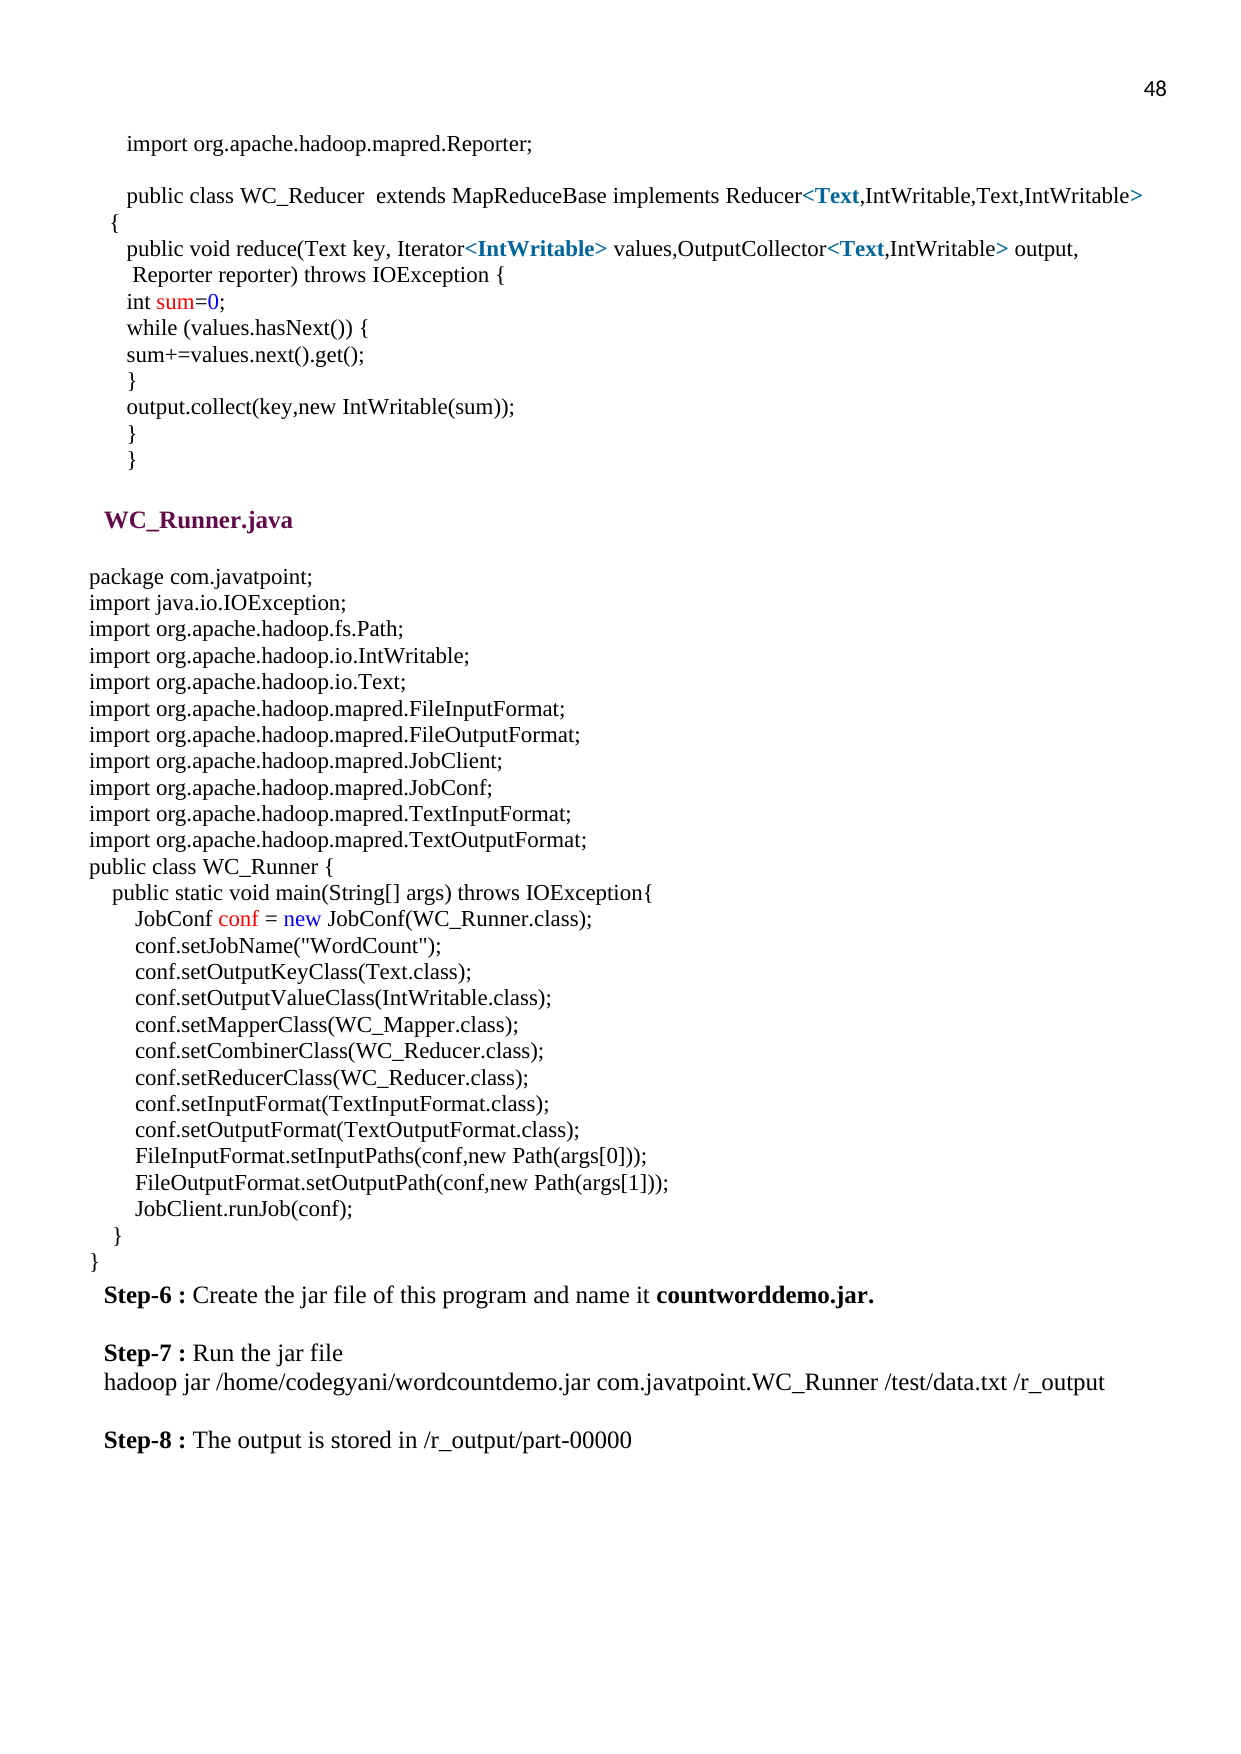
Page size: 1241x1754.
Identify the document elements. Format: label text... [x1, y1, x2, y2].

text Step-6 : Create the jar file of this program and name it countworddemo.jar. [103, 1281, 1167, 1309]
text Step-7 : Run the jar file hadoop jar /home/codegyani/wordcountdemo.jar com.javatpoint.WC_Runner /test/data.txt /r_output [103, 1338, 1167, 1396]
text JobClient.runJob(conf); [66, 1195, 1167, 1222]
text } [66, 1222, 1167, 1248]
text import org.apache.hadoop.mapred.TextOutputFormat; [66, 826, 1167, 853]
text conf.setOutputKeyClass(Text.class); [66, 958, 1167, 984]
text conf.setReducerClass(WC_Reducer.class); [66, 1063, 1167, 1090]
text conf.setInputFormat(TextInputFormat.class); [66, 1090, 1167, 1116]
text Reporter reporter) throws IOException { [103, 262, 1167, 288]
text { [103, 209, 1167, 235]
text conf.setOutputValueClass(IntWritable.class); [66, 984, 1167, 1011]
text } [103, 446, 1167, 472]
text conf.setMapperClass(WC_Mapper.class); [66, 1011, 1167, 1037]
text sum+=values.next().get(); [103, 341, 1167, 367]
text conf.setCombinerClass(WC_Reducer.class); [66, 1037, 1167, 1063]
text FileOutputFormat.setOutputPath(conf,new Path(args[1])); [66, 1169, 1167, 1195]
text package com.javatpoint; [66, 563, 1167, 589]
text JobConf conf = new JobConf(WC_Runner.class); [66, 905, 1167, 932]
text Step-8 : The output is stored in /r_output/part-00000 [103, 1425, 1167, 1454]
text import org.apache.hadoop.mapred.FileInputFormat; [66, 694, 1167, 721]
text conf.setOutputFormat(TextOutputFormat.class); [66, 1116, 1167, 1143]
text } [66, 1248, 1167, 1274]
text } [103, 420, 1167, 446]
text public class WC_Reducer extends MapReduceBase implements Reducer<Text,IntWritable,Text,IntWritable> [103, 182, 1167, 209]
text FileInputFormat.setInputPaths(conf,new Path(args[0])); [66, 1143, 1167, 1169]
text WC_Runner.java [103, 505, 1167, 534]
text while (values.hasNext()) { [103, 314, 1167, 341]
text public void reduce(Text key, Iterator<IntWritable> values,OutputCollector<Text,IntWritable> output, [103, 235, 1167, 262]
text import org.apache.hadoop.fs.Path; [66, 616, 1167, 642]
text public class WC_Runner { [66, 853, 1167, 879]
text int sum=0; [103, 288, 1167, 314]
text import org.apache.hadoop.mapred.JobConf; [66, 774, 1167, 800]
text public static void main(String[] args) throws IOException{ [66, 879, 1167, 905]
text conf.setJobName("WordCount"); [66, 932, 1167, 958]
text import java.io.IOException; [66, 589, 1167, 616]
text } [103, 367, 1167, 393]
text import org.apache.hadoop.io.IntWritable; [66, 642, 1167, 668]
text import org.apache.hadoop.mapred.FileOutputFormat; [66, 721, 1167, 747]
text import org.apache.hadoop.mapred.JobClient; [66, 747, 1167, 774]
text import org.apache.hadoop.mapred.TextInputFormat; [66, 800, 1167, 826]
text output.collect(key,new IntWritable(sum)); [103, 393, 1167, 420]
text import org.apache.hadoop.mapred.Reporter; [103, 130, 1167, 156]
text import org.apache.hadoop.io.Text; [66, 668, 1167, 694]
